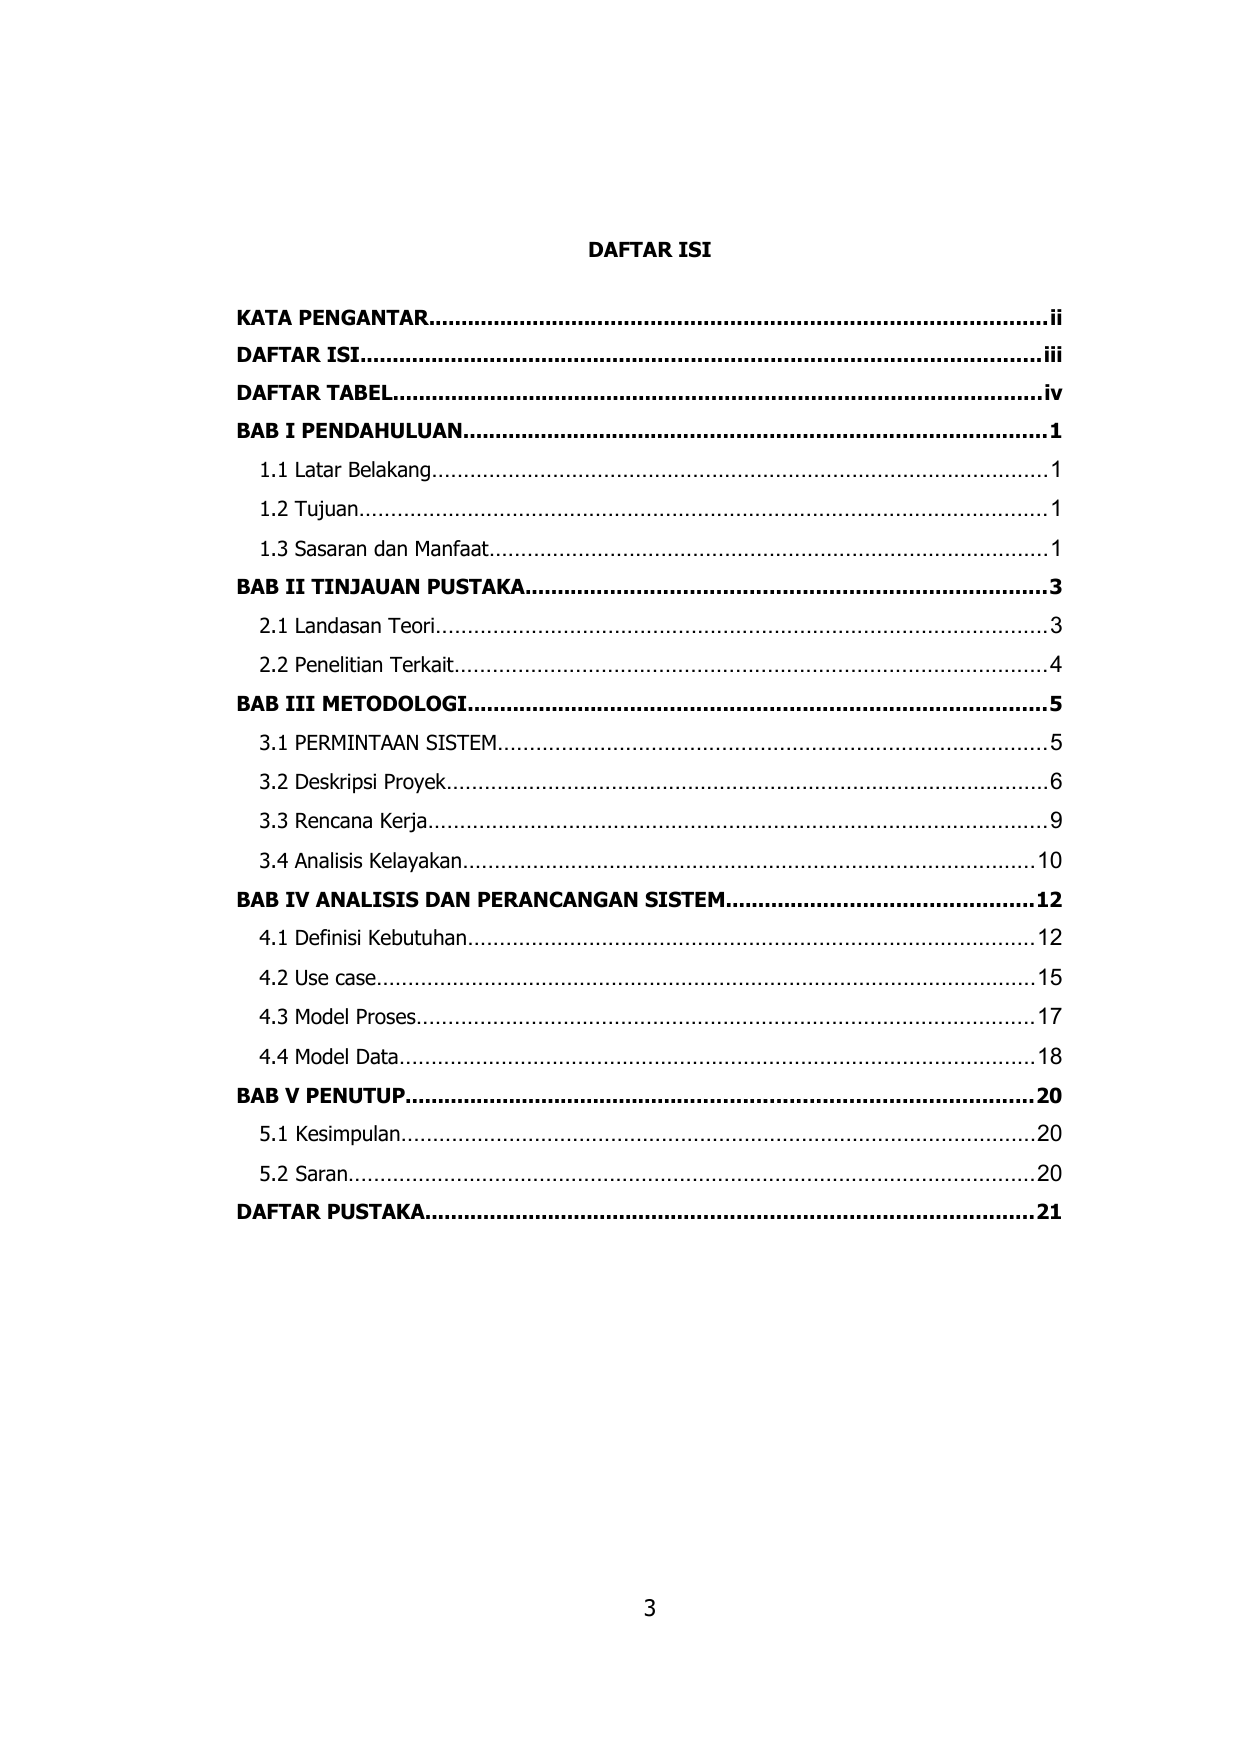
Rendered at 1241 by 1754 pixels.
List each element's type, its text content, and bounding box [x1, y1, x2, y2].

text 3.3 Rencana Kerja 9 [259, 807, 1063, 834]
text 2.1 Landasan Teori 3 [259, 612, 1063, 638]
text 4.2 Use case 15 [259, 964, 1063, 990]
text 4.3 Model Proses 17 [259, 1003, 1063, 1029]
text DAFTAR PUSTAKA 21 [236, 1199, 1063, 1224]
text 2.2 Penelitian Terkait 4 [259, 651, 1063, 678]
text DAFTAR TABEL iv [236, 380, 1063, 405]
text 3.4 Analisis Kelayakan 10 [259, 847, 1063, 873]
text 5.2 Saran 20 [259, 1159, 1063, 1186]
text BAB IV ANALISIS DAN PERANCANGAN SISTEM 12 [236, 886, 1063, 912]
text 3.2 Deskripsi Proyek 6 [259, 768, 1063, 794]
text KATA PENGANTAR ii [236, 304, 1063, 329]
text DAFTAR ISI iii [236, 342, 1063, 367]
text 1.2 Tujuan 1 [259, 495, 1063, 521]
text 1.3 Sasaran dan Manfaat 1 [259, 534, 1063, 561]
text BAB I PENDAHULUAN 1 [236, 418, 1063, 443]
text BAB V PENUTUP 20 [236, 1082, 1063, 1107]
subtitle DAFTAR ISI [236, 236, 1063, 261]
text 4.1 Definisi Kebutuhan 12 [259, 924, 1063, 951]
text 3.1 PERMINTAAN SISTEM 5 [259, 728, 1063, 755]
text 4.4 Model Data 18 [259, 1043, 1063, 1069]
text 1.1 Latar Belakang 1 [259, 456, 1063, 482]
text BAB III METODOLOGI 5 [236, 691, 1063, 716]
text BAB II TINJAUAN PUSTAKA 3 [236, 574, 1063, 599]
text 5.1 Kesimpulan 20 [259, 1120, 1063, 1146]
